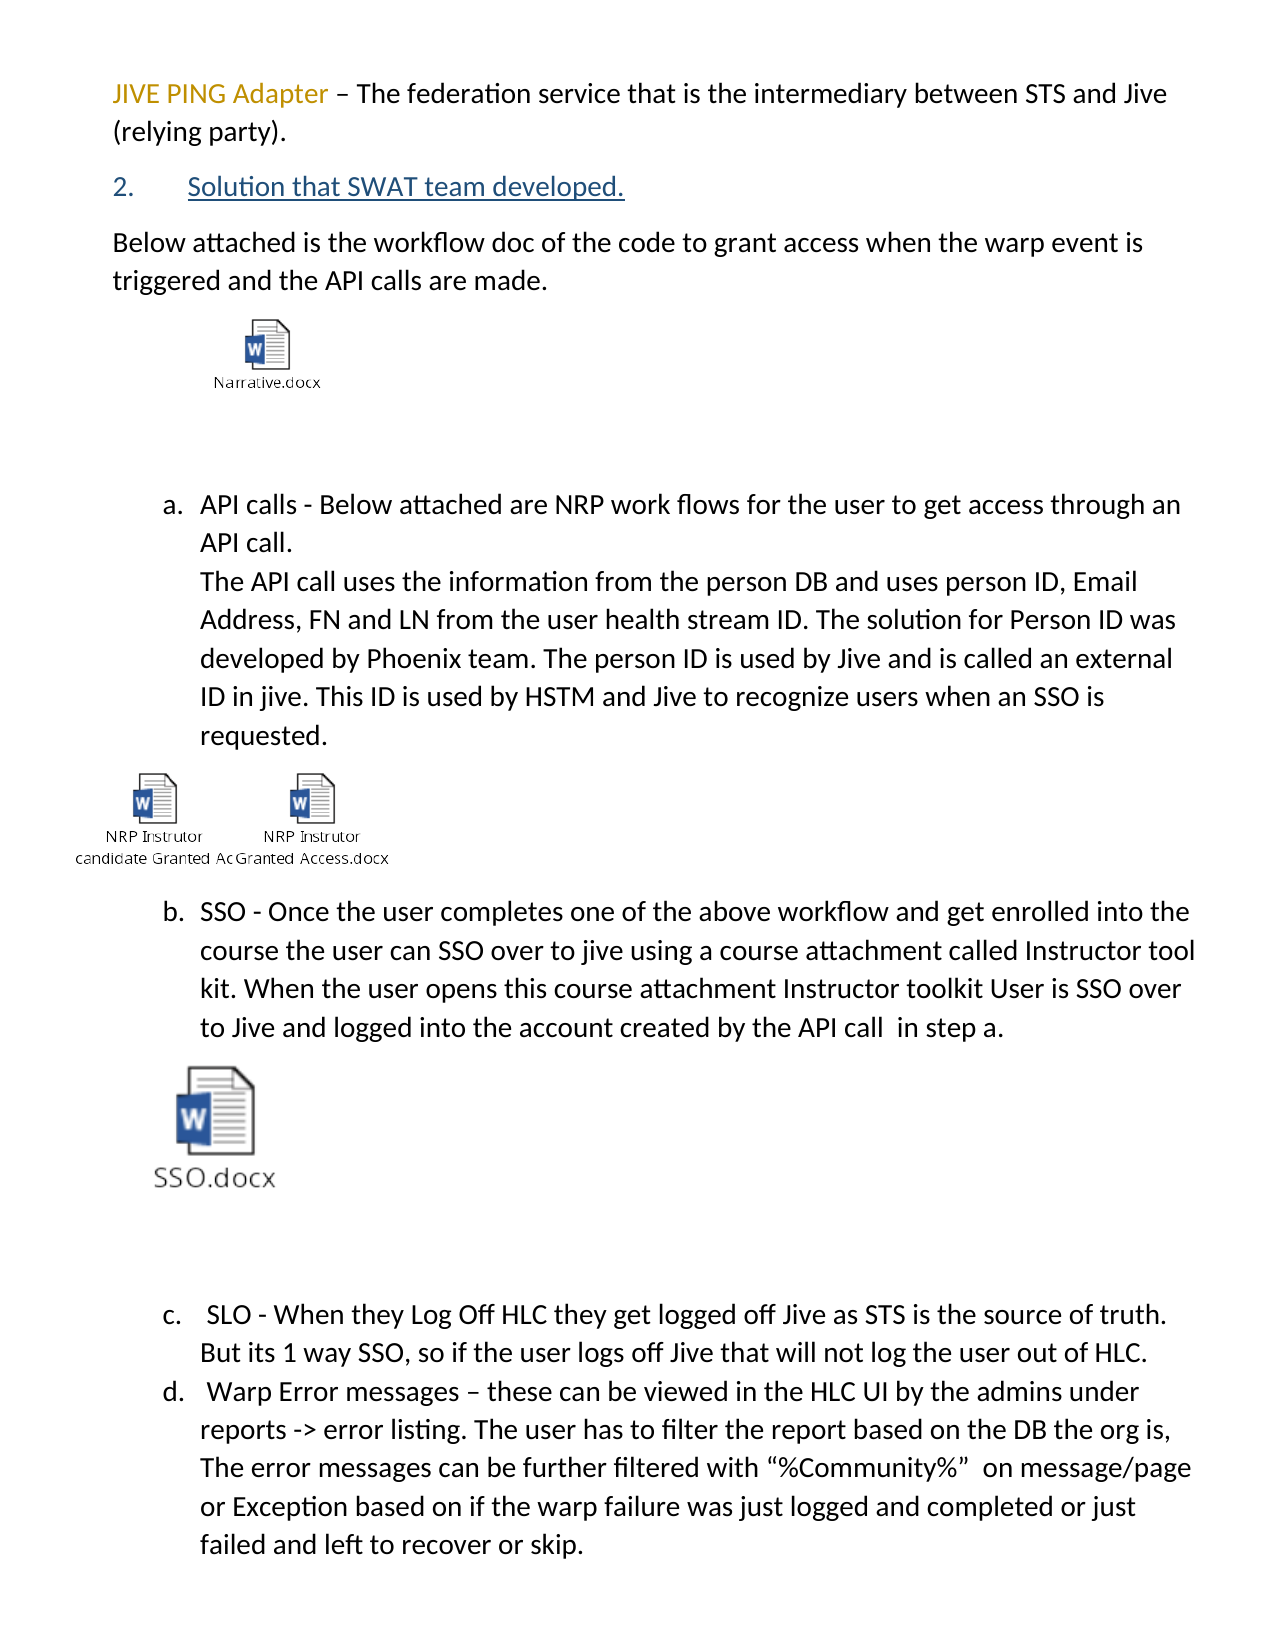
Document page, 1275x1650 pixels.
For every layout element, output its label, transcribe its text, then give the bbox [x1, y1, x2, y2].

list API calls - Below attached are NRP work flows for the user to get access through an API call. [162, 486, 1200, 560]
list SSO - Once the user completes one of the above workflow and get enrolled into the course the user can SSO over to jive using a course attachment called Instructor tool kit. When the user opens this course attachment Instructor toolkit User is SSO over to Jive and logged into the account created by the API call in step a. [162, 893, 1200, 1044]
list Solution that SWAT team developed. [112, 168, 1200, 204]
list SLO - When they Log Off HLC they get logged off Jive as STS is the source of truth. But its 1 way SSO, so if the user logs off Jive that will not log the user out of HLC. [162, 1296, 1200, 1370]
text Below attached is the workflow doc of the code to grant access when the warp event is triggered and the API calls are made. [112, 224, 1200, 298]
list Warp Error messages – these can be viewed in the HLC UI by the admins under reports -> error listing. The user has to filter the report based on the DB the org is, The error messages can be further filtered with “%Community%” on message/page or Exception based on if the warp failure was just logged and completed or just failed and left to recover or skip. [162, 1373, 1200, 1562]
text JIVE PING Adapter – The federation service that is the intermediary between STS and Jive (relying party). [112, 75, 1200, 149]
list The API call uses the information from the person DB and uses person ID, Email Address, FN and LN from the user health stream ID. The solution for Person ID was developed by Phoenix team. The person ID is used by Jive and is called an external ID in jive. This ID is used by HSTM and Jive to recognize users when an SSO is requested. [200, 563, 1200, 752]
